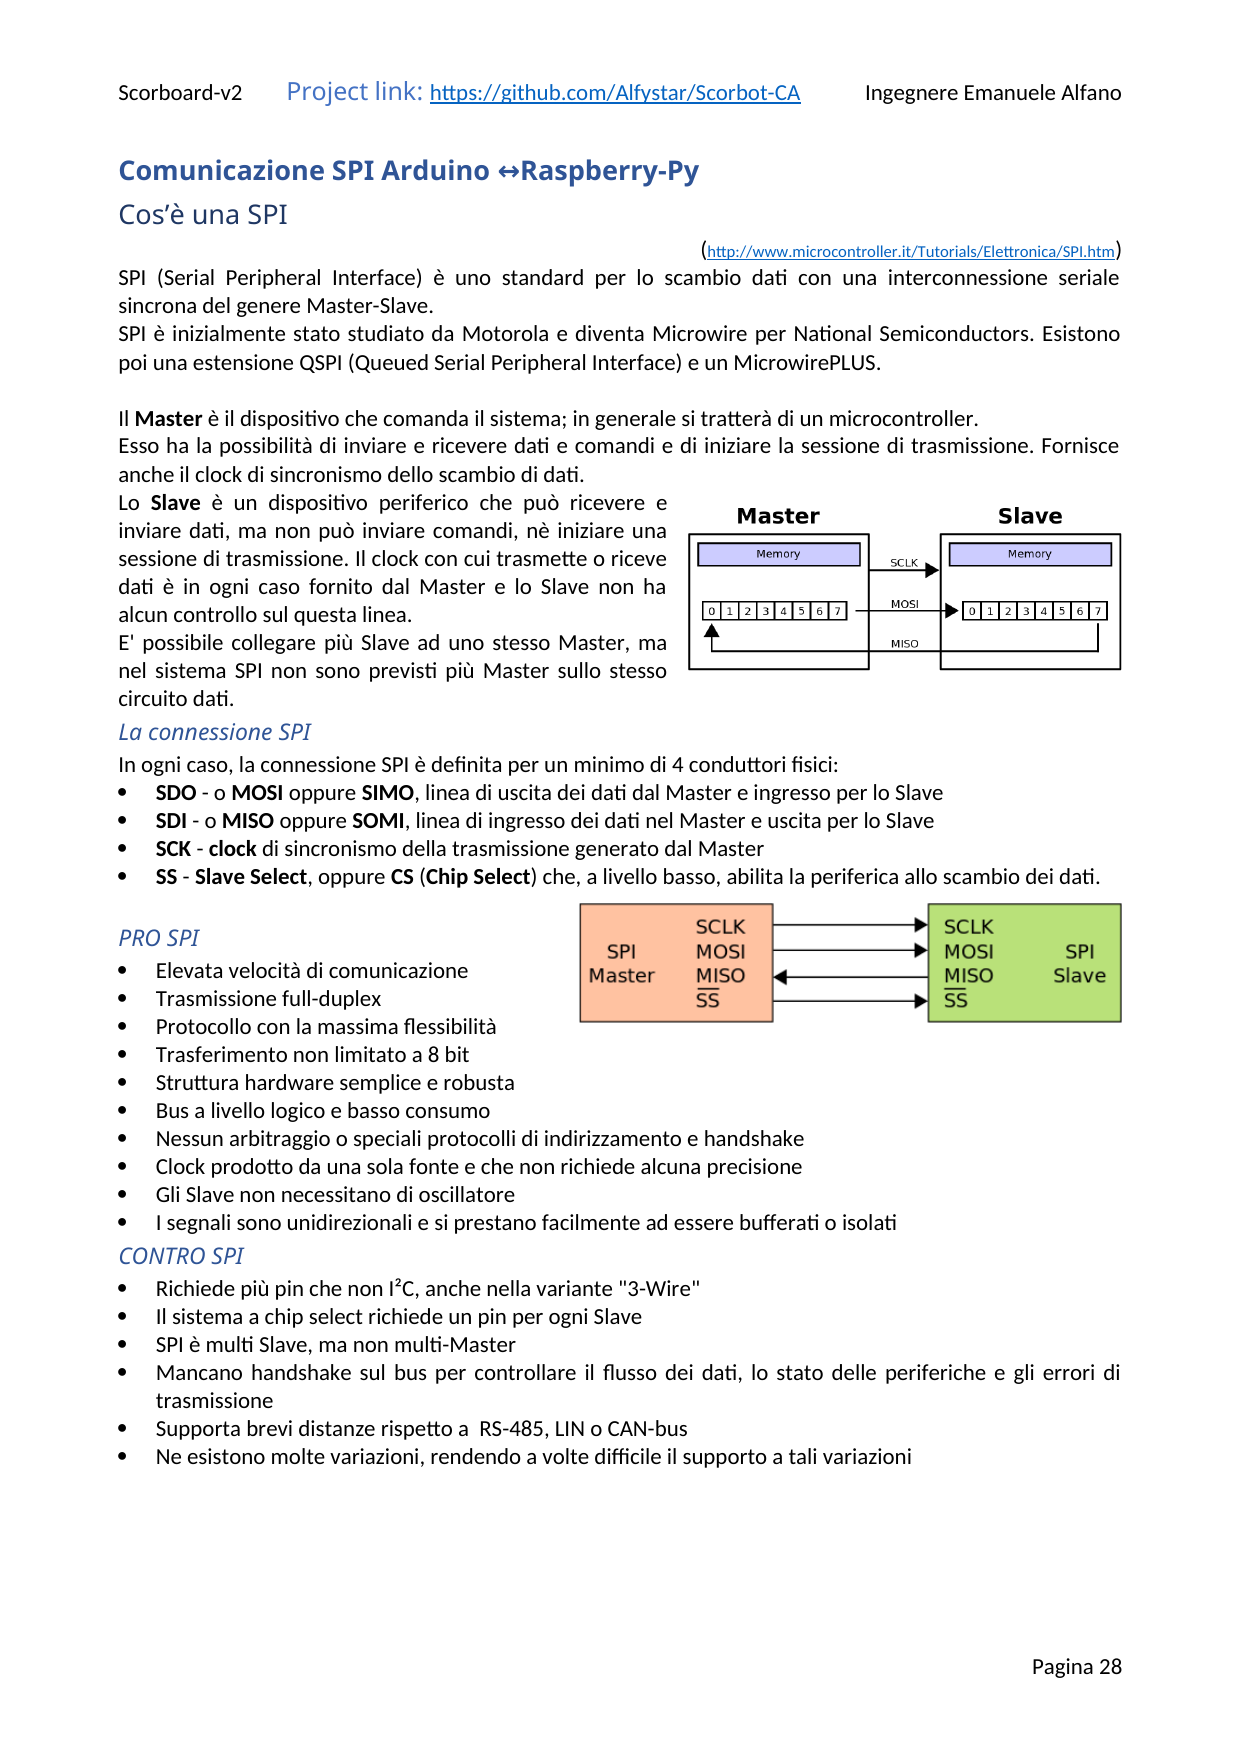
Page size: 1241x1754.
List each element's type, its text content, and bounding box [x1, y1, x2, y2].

list Nessun arbitraggio o speciali protocolli di indirizzamento e handshake [118, 1124, 1122, 1152]
list Elevata velocità di comunicazione [118, 956, 577, 984]
list Clock prodotto da una sola fonte e che non richiede alcuna precisione [118, 1152, 1122, 1180]
list Supporta brevi distanze rispetto a RS-485, LIN o CAN-bus [118, 1414, 1122, 1442]
subtitle Comunicazione SPI Arduino ↔Raspberry-Py [118, 152, 1122, 189]
text SPI è inizialmente stato studiato da Motorola e diventa Microwire per National Semiconductors. Esistono poi una estensione QSPI (Queued Serial Peripheral Interface) e un MicrowirePLUS. [118, 319, 1122, 376]
list SDI - o MISO oppure SOMI, linea di ingresso dei dati nel Master e uscita per lo Slave [118, 806, 1122, 834]
subtitle Cos’è una SPI [118, 196, 1122, 233]
text Esso ha la possibilità di inviare e ricevere dati e comandi e di iniziare la sessione di trasmissione. Fornisce anche il clock di sincronismo dello scambio di dati. [118, 432, 1122, 488]
list Protocollo con la massima flessibilità [118, 1012, 1122, 1040]
list Ne esistono molte variazioni, rendendo a volte difficile il supporto a tali variazioni [118, 1442, 1122, 1470]
list SDO - o MOSI oppure SIMO, linea di uscita dei dati dal Master e ingresso per lo Slave [118, 778, 1122, 806]
text In ogni caso, la connessione SPI è definita per un minimo di 4 conduttori fisici: [118, 750, 1122, 778]
subtitle La connessione SPI [118, 716, 1122, 747]
list SPI è multi Slave, ma non multi-Master [118, 1330, 1122, 1358]
picture [577, 902, 1123, 1027]
text (http://www.microcontroller.it/Tutorials/Elettronica/SPI.htm) [118, 236, 1122, 263]
list Gli Slave non necessitano di oscillatore [118, 1180, 1122, 1208]
list Struttura hardware semplice e robusta [118, 1068, 1122, 1096]
list SCK - clock di sincronismo della trasmissione generato dal Master [118, 834, 1122, 862]
text SPI (Serial Peripheral Interface) è uno standard per lo scambio dati con una interconnessione seriale sincrona del genere Master-Slave. [118, 263, 1122, 319]
text E' possibile collegare più Slave ad uno stesso Master, ma nel sistema SPI non sono previsti più Master sullo stesso circuito dati. [118, 628, 1122, 712]
picture [686, 498, 1123, 671]
text Lo Slave è un dispositivo periferico che può ricevere e inviare dati, ma non può inviare comandi, nè iniziare una sessione di trasmissione. Il clock con cui trasmette o riceve dati è in ogni caso fornito dal Master e lo Slave non ha alcun controllo sul questa linea. [118, 488, 1122, 628]
list Richiede più pin che non I²C, anche nella variante "3-Wire" [118, 1274, 1122, 1302]
list Mancano handshake sul bus per controllare il flusso dei dati, lo stato delle periferiche e gli errori di trasmissione [118, 1358, 1122, 1414]
subtitle PRO SPI [118, 922, 577, 953]
list Trasferimento non limitato a 8 bit [118, 1040, 1122, 1068]
list Bus a livello logico e basso consumo [118, 1096, 1122, 1124]
list I segnali sono unidirezionali e si prestano facilmente ad essere bufferati o isolati [118, 1208, 1122, 1236]
list Il sistema a chip select richiede un pin per ogni Slave [118, 1302, 1122, 1330]
text Il Master è il dispositivo che comanda il sistema; in generale si tratterà di un microcontroller. [118, 404, 1122, 432]
subtitle CONTRO SPI [118, 1240, 1122, 1271]
list SS - Slave Select, oppure CS (Chip Select) che, a livello basso, abilita la periferica allo scambio dei dati. [118, 862, 1122, 890]
list Trasmissione full-duplex [118, 984, 577, 1012]
